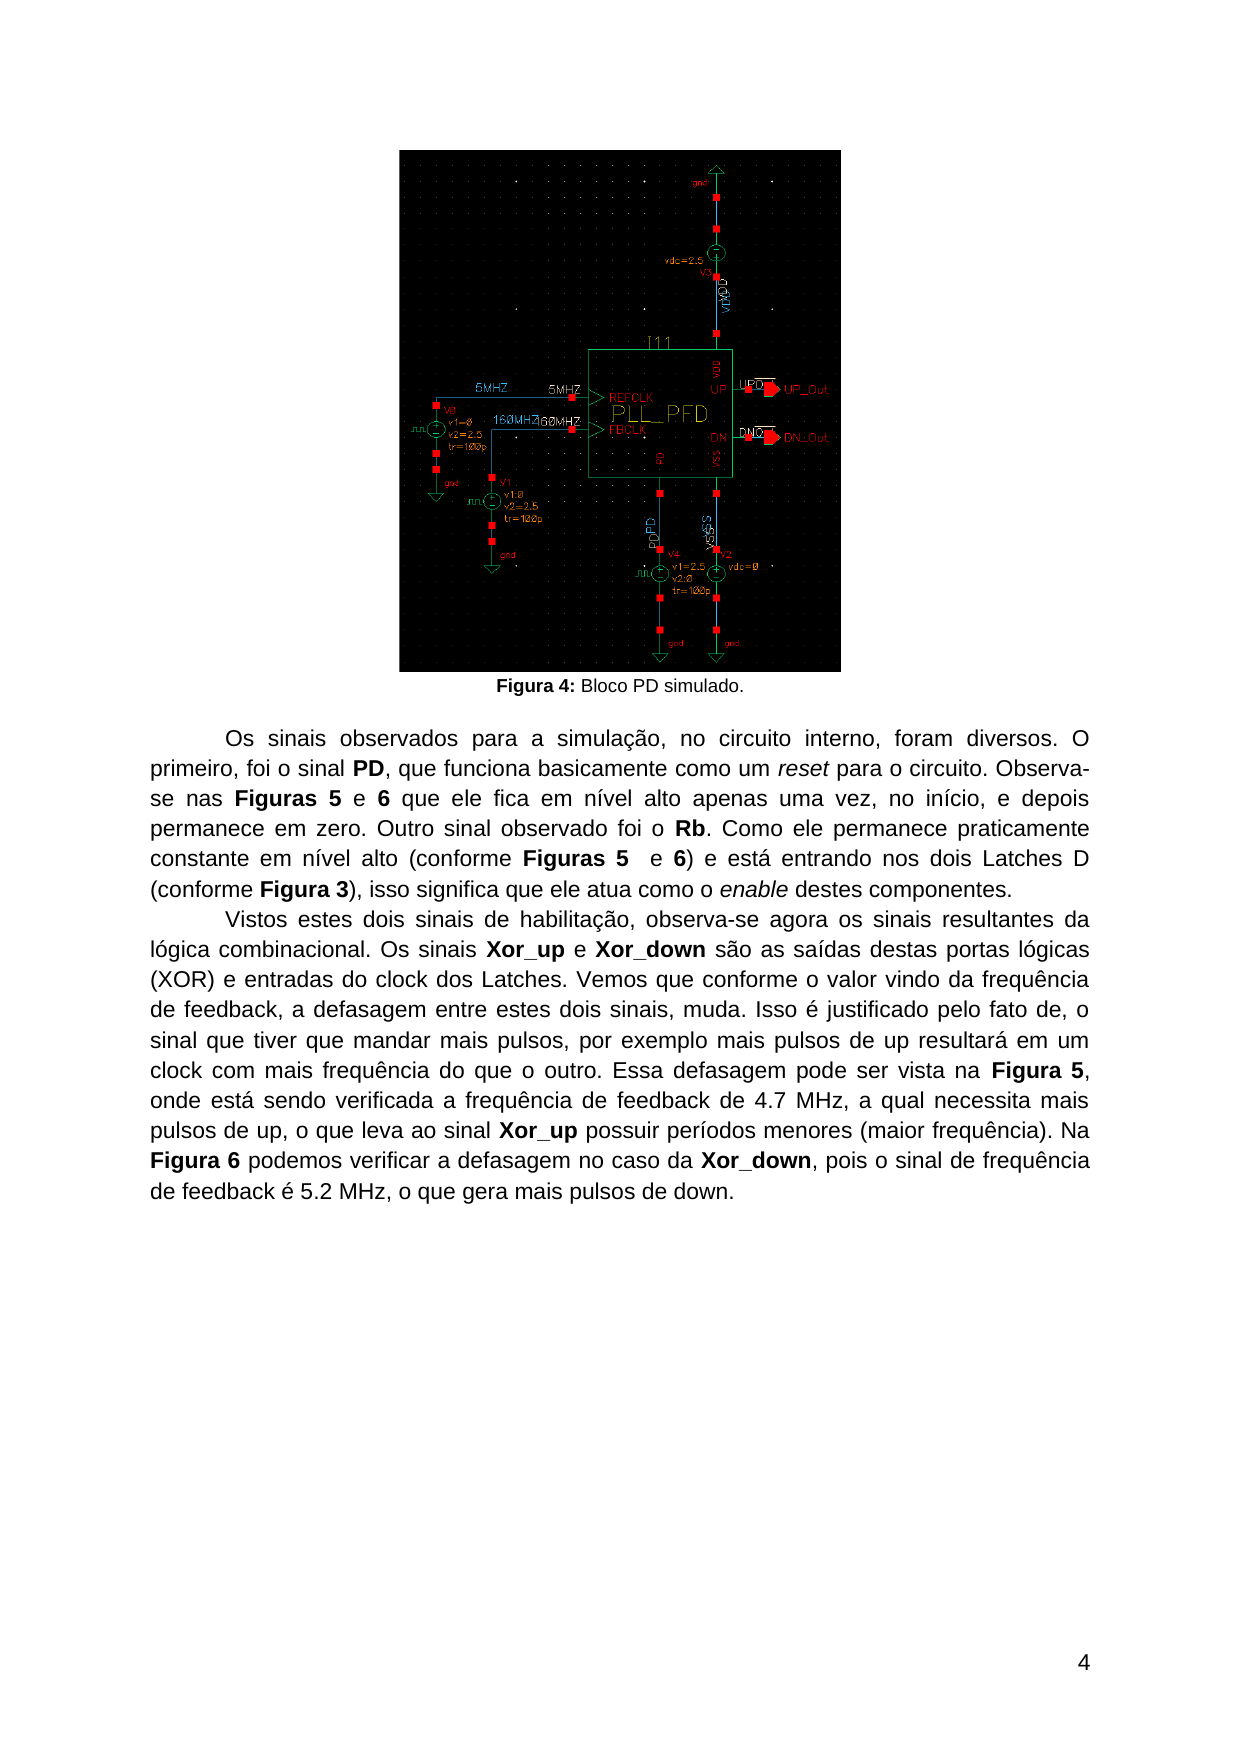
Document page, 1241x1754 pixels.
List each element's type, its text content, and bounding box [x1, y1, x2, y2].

text Figura 4: Bloco PD simulado. [150, 675, 1090, 697]
text Os sinais observados para a simulação, no circuito interno, foram diversos. O primeiro, foi o sinal PD, que funciona basicamente como um reset para o circuito. Observa-se nas Figuras 5 e 6 que ele fica em nível alto apenas uma vez, no início, e depois permanece em zero. Outro sinal observado foi o Rb. Como ele permanece praticamente constante em nível alto (conforme Figuras 5 e 6) e está entrando nos dois Latches D (conforme Figura 3), isso significa que ele atua como o enable destes componentes. [150, 724, 1090, 902]
text Vistos estes dois sinais de habilitação, observa-se agora os sinais resultantes da lógica combinacional. Os sinais Xor_up e Xor_down são as saídas destas portas lógicas (XOR) e entradas do clock dos Latches. Vemos que conforme o valor vindo da frequência de feedback, a defasagem entre estes dois sinais, muda. Isso é justificado pelo fato de, o sinal que tiver que mandar mais pulsos, por exemplo mais pulsos de up resultará em um clock com mais frequência do que o outro. Essa defasagem pode ser vista na Figura 5, onde está sendo verificada a frequência de feedback de 4.7 MHz, a qual necessita mais pulsos de up, o que leva ao sinal Xor_up possuir períodos menores (maior frequência). Na Figura 6 podemos verificar a defasagem no caso da Xor_down, pois o sinal de frequência de feedback é 5.2 MHz, o que gera mais pulsos de down. [150, 906, 1090, 1204]
picture [399, 150, 841, 672]
